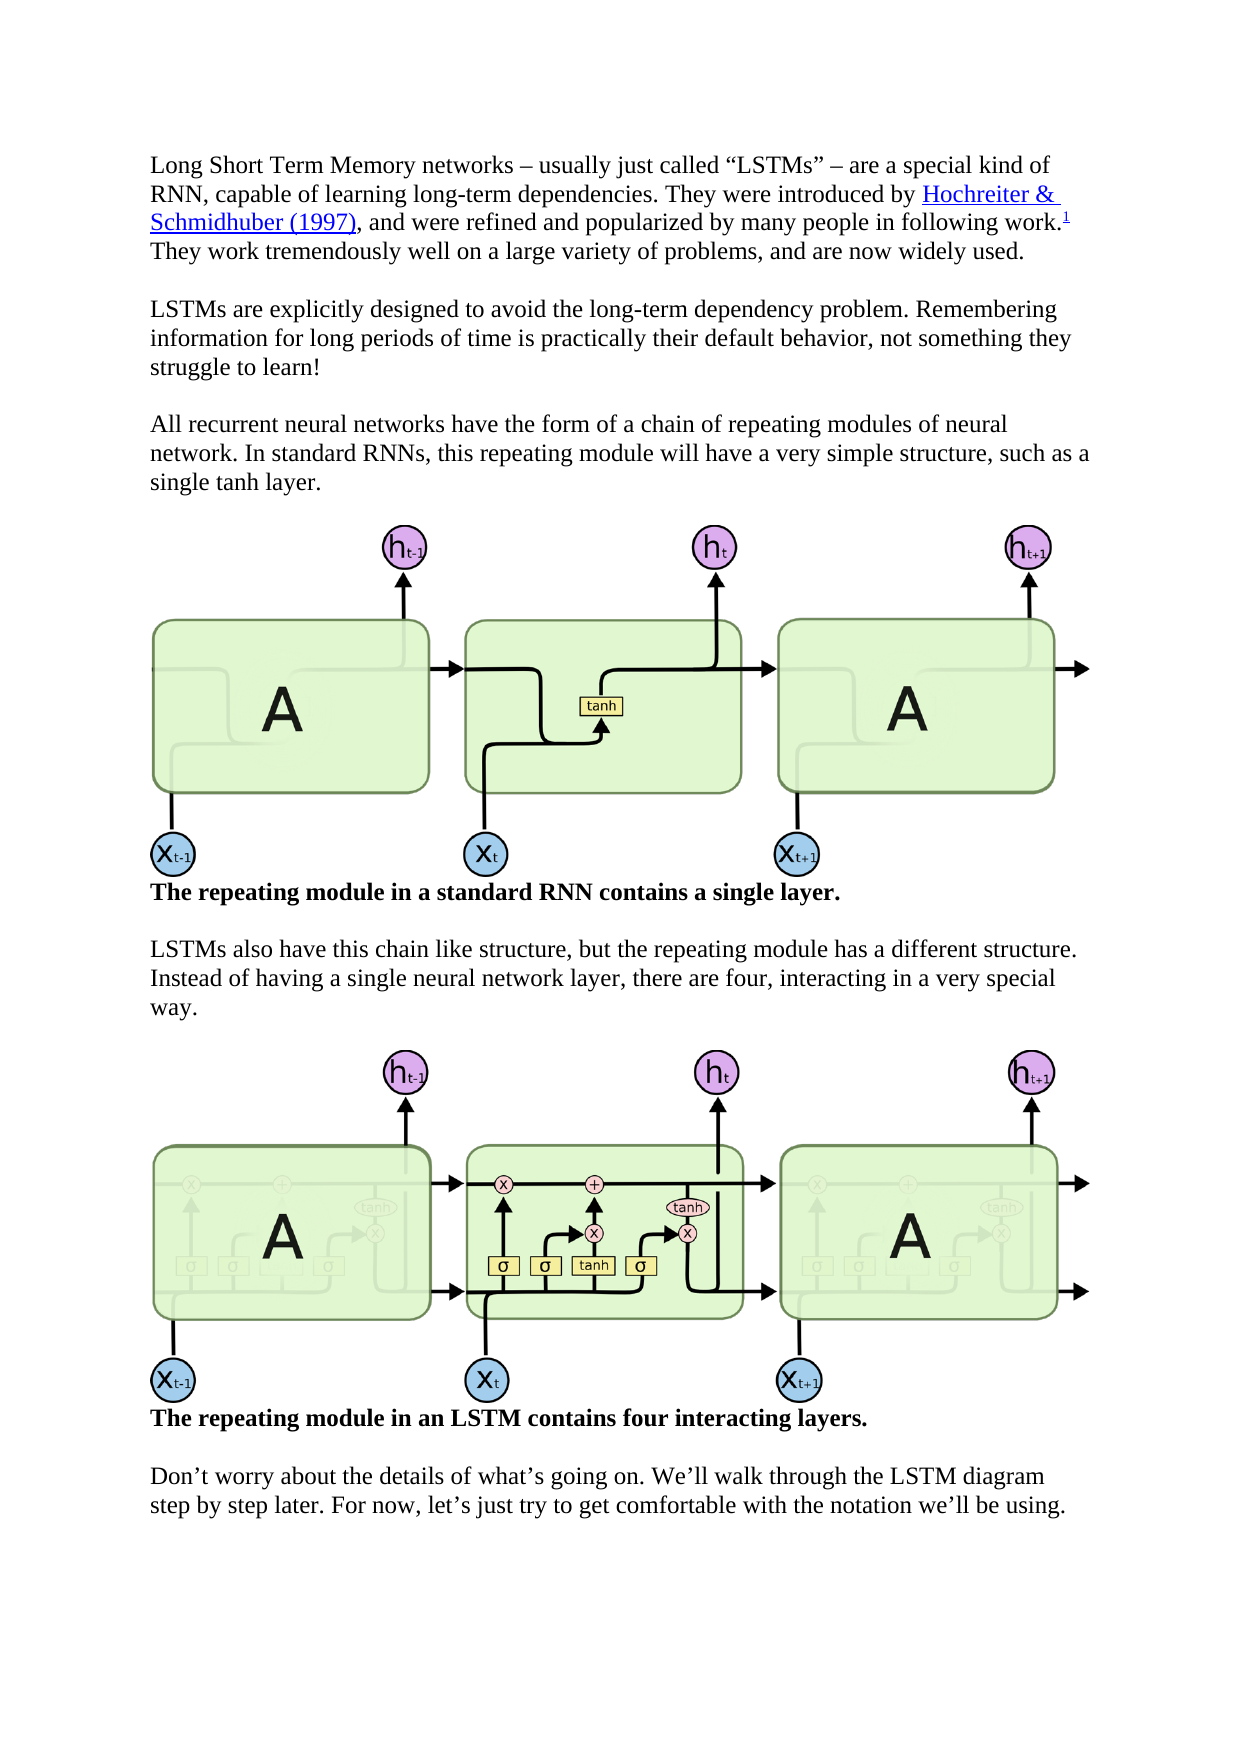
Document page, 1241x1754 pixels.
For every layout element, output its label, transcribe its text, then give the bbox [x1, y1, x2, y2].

text LSTMs are explicitly designed to avoid the long-term dependency problem. Remembering information for long periods of time is practically their default behavior, not something they struggle to learn! [150, 294, 1090, 380]
text Long Short Term Memory networks – usually just called “LSTMs” – are a special kind of RNN, capable of learning long-term dependencies. They were introduced by Hochreiter & Schmidhuber (1997), and were refined and popularized by many people in following work.1 They work tremendously well on a large variety of problems, and are now widely used. [150, 150, 1090, 265]
text Don’t worry about the details of what’s going on. We’ll walk through the LSTM diagram step by step later. For now, let’s just try to get comfortable with the notation we’ll be using. [150, 1461, 1090, 1518]
text The repeating module in an LSTM contains four interacting layers. [150, 1403, 1090, 1432]
text The repeating module in a standard RNN contains a single layer. [150, 877, 1090, 905]
picture [150, 1050, 1090, 1403]
text All recurrent neural networks have the form of a chain of repeating modules of neural network. In standard RNNs, this repeating module will have a very simple structure, such as a single tanh layer. [150, 409, 1090, 496]
picture [150, 525, 1090, 877]
text LSTMs also have this chain like structure, but the repeating module has a different structure. Instead of having a single neural network layer, there are four, interacting in a very special way. [150, 934, 1090, 1021]
